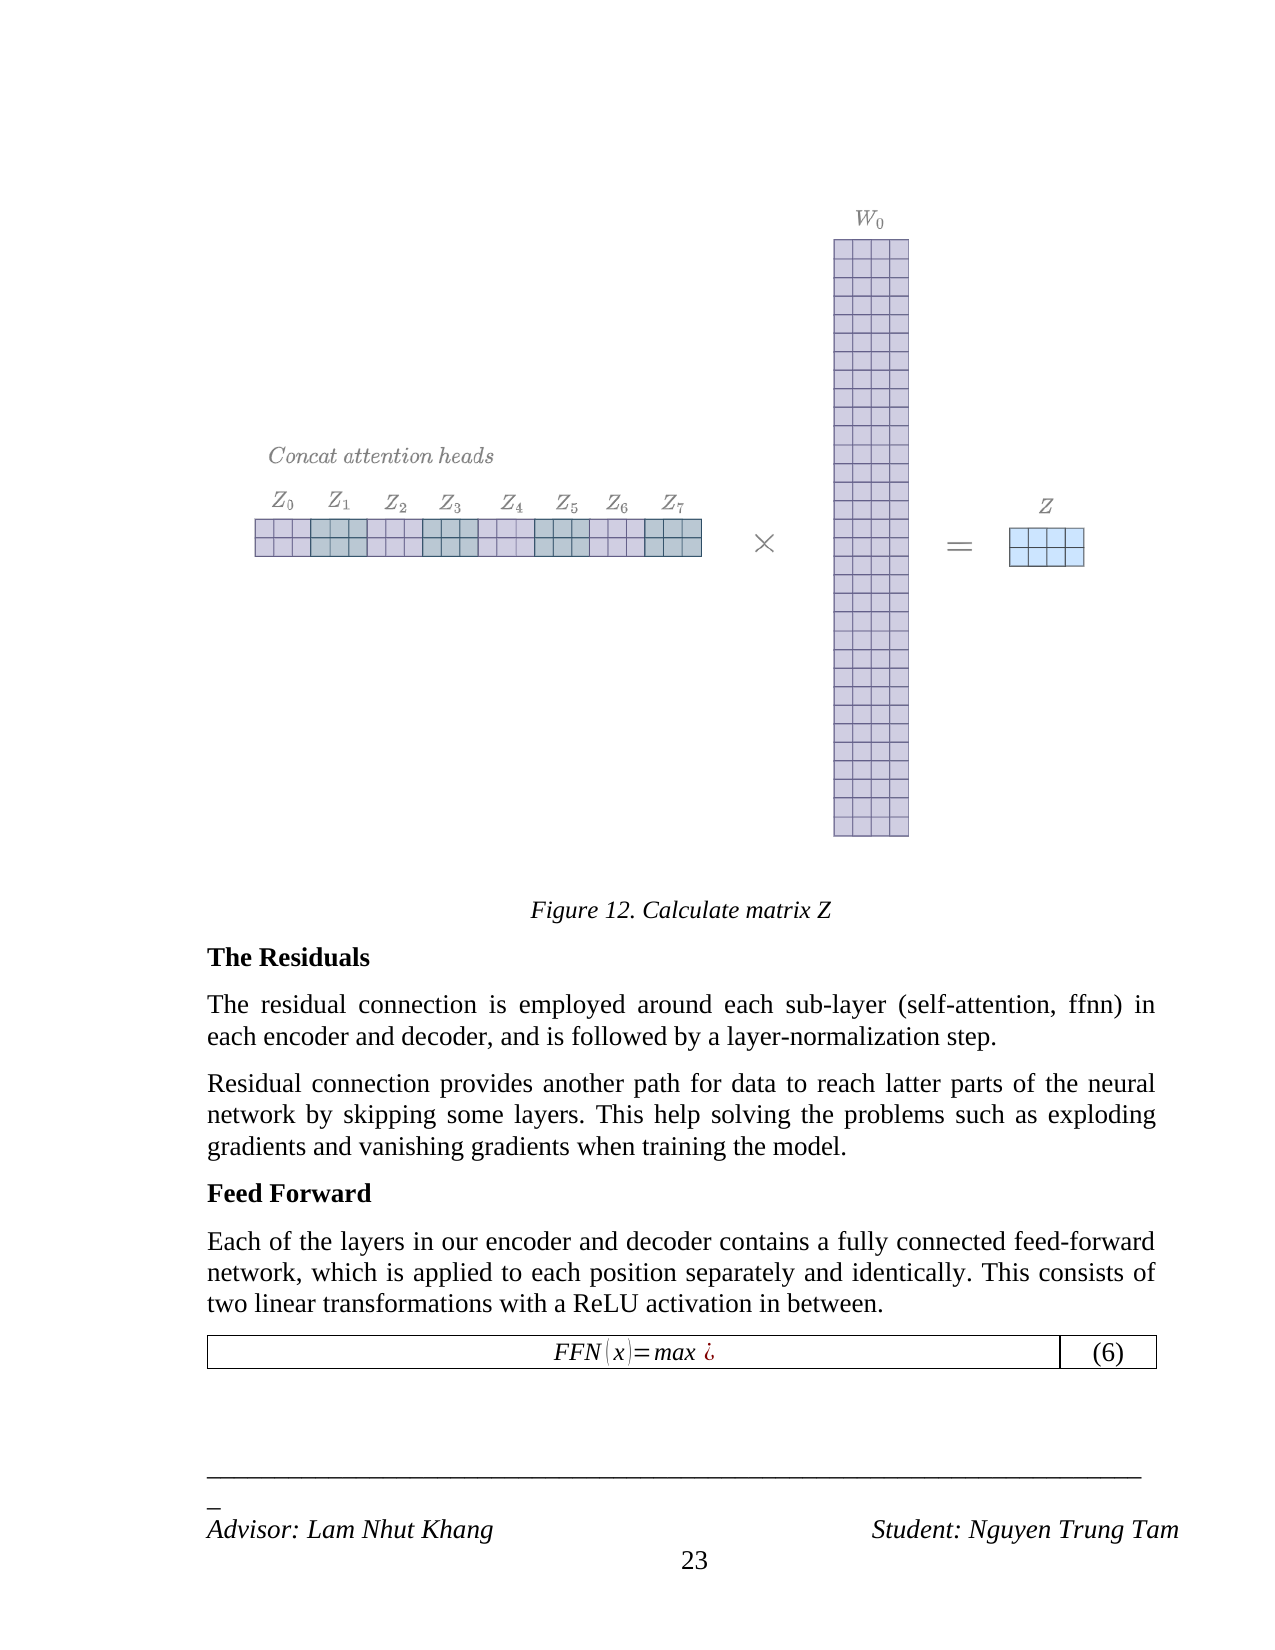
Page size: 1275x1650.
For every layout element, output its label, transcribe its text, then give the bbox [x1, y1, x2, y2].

table_header (6) [1061, 1336, 1156, 1368]
text Residual connection provides another path for data to reach latter parts of the neural network by skipping some layers. This help solving the problems such as exploding gradients and vanishing gradients when training the model. [207, 1067, 1157, 1161]
text The Residuals [207, 941, 1157, 972]
picture [206, 177, 1157, 879]
table_header [208, 1336, 1059, 1368]
text Each of the layers in our encoder and decoder contains a fully connected feed-forward network, which is applied to each position separately and identically. This consists of two linear transformations with a ReLU activation in between. [207, 1225, 1157, 1319]
text Figure . Calculate matrix Z [207, 895, 1157, 924]
text The residual connection is employed around each sub-layer (self-attention, ffnn) in each encoder and decoder, and is followed by a layer-normalization step. [207, 988, 1157, 1051]
text Feed Forward [207, 1177, 1157, 1209]
